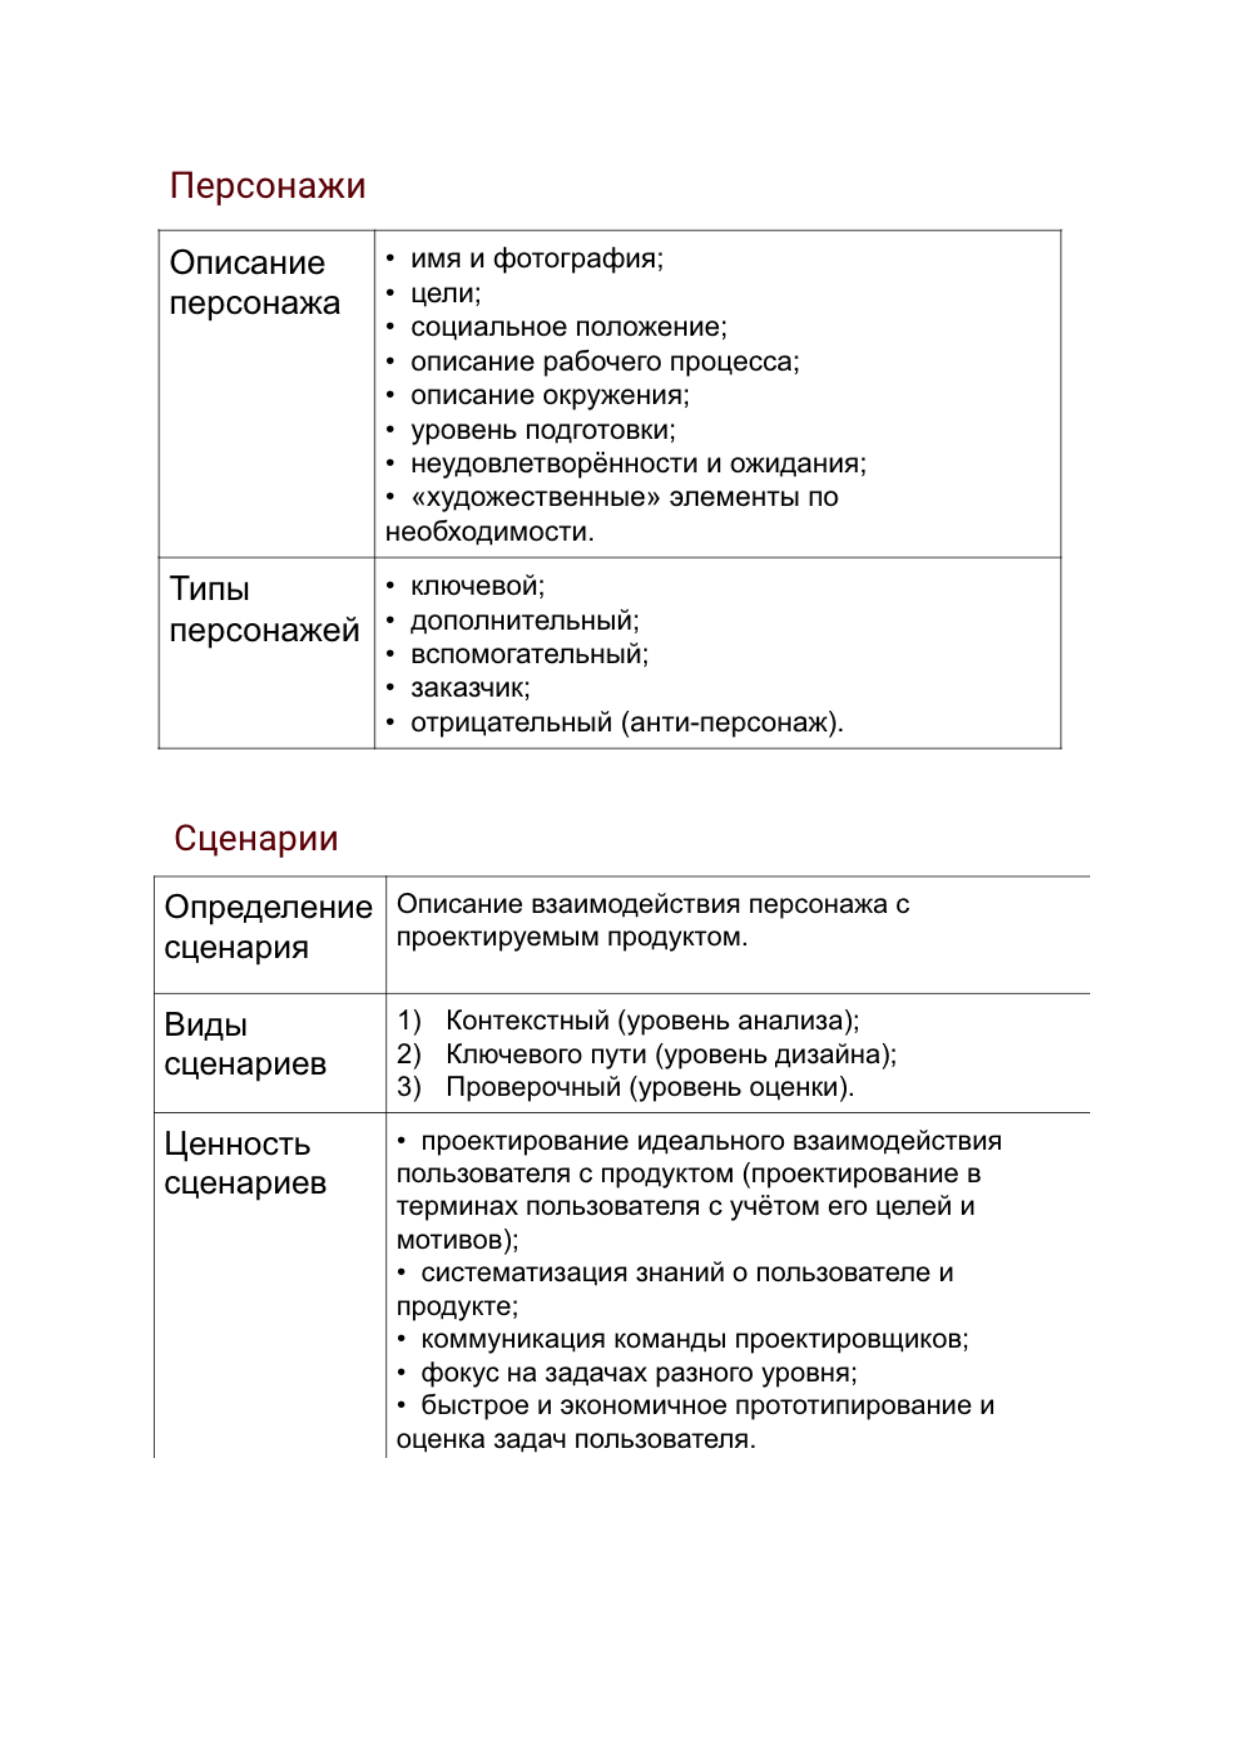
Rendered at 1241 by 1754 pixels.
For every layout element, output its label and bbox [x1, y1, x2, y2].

picture [150, 150, 1091, 796]
picture [150, 799, 1091, 1458]
